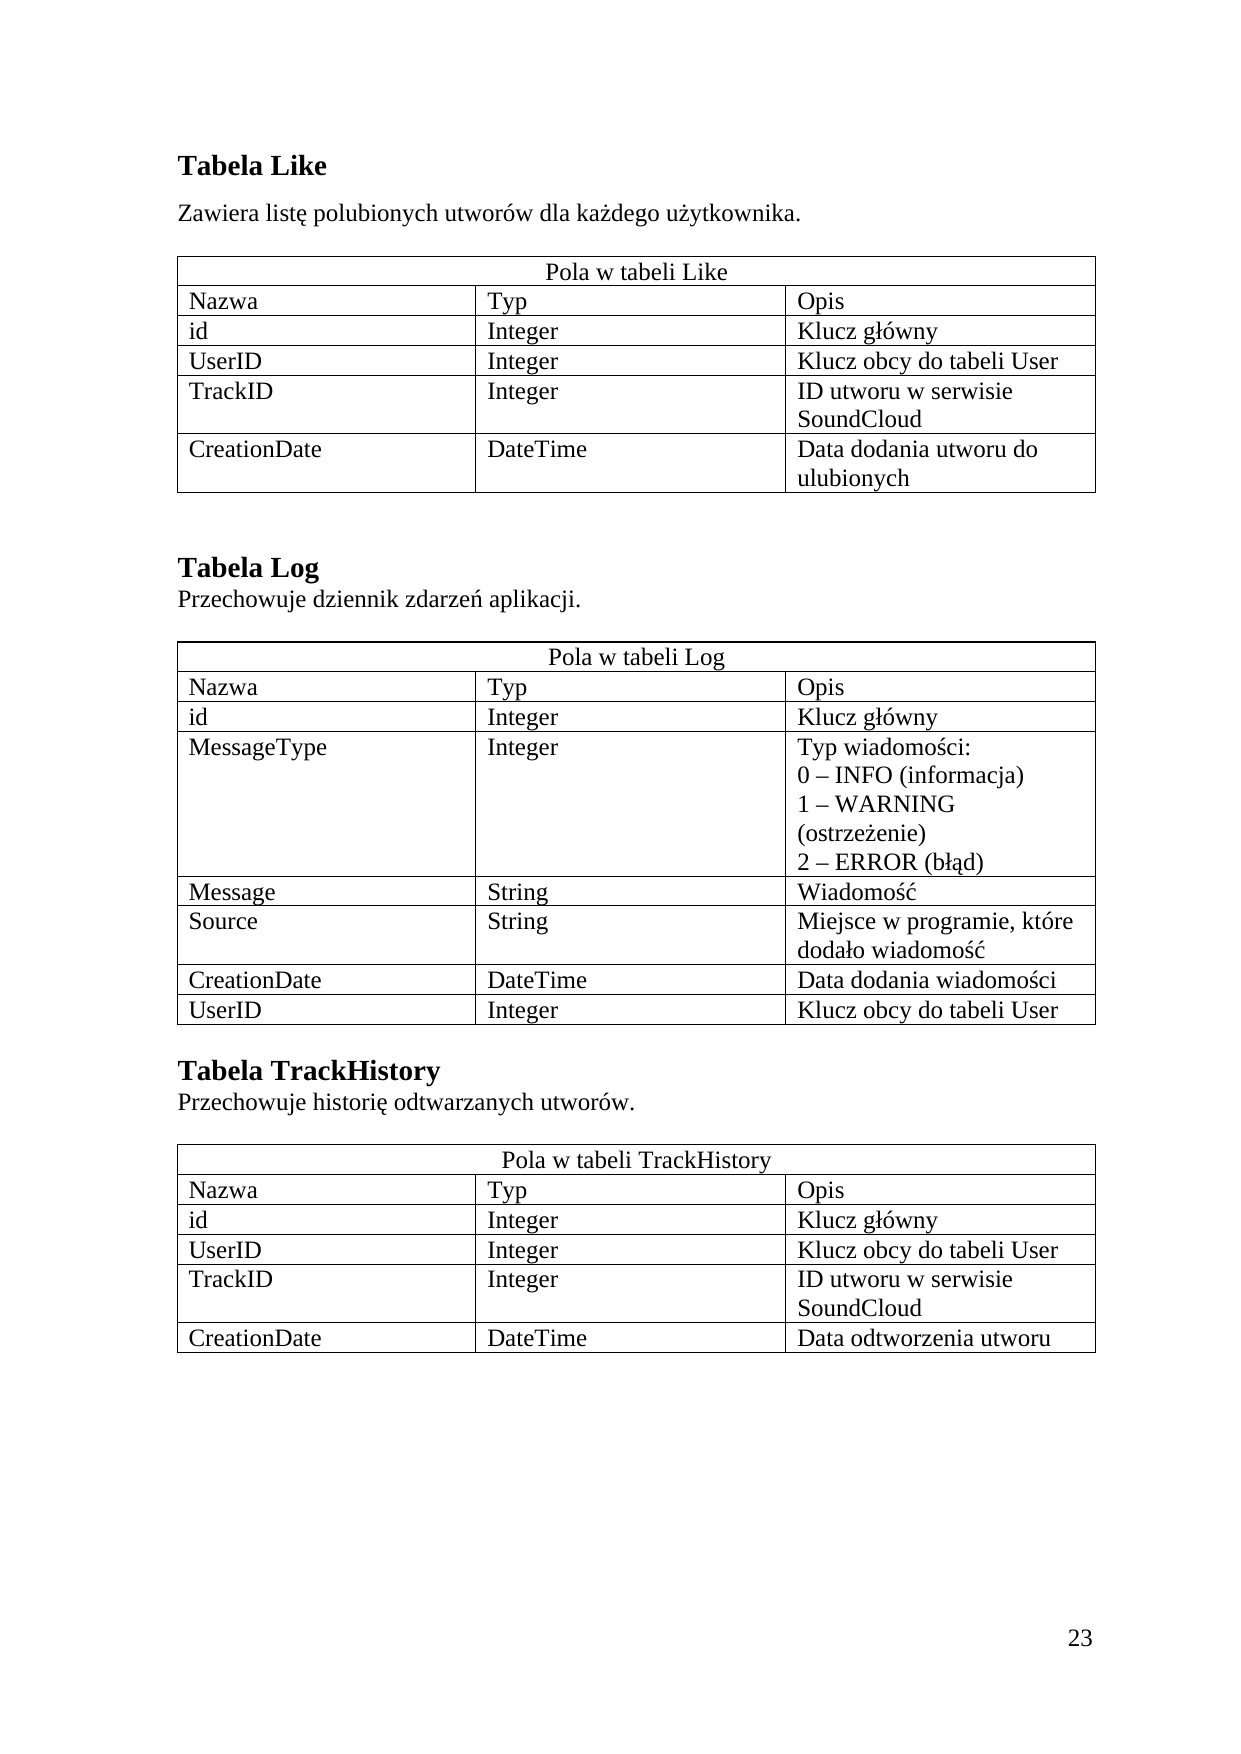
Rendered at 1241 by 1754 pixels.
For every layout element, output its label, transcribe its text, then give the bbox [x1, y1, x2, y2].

table_cell DateTime [476, 1323, 785, 1352]
table_cell Nazwa [178, 1175, 475, 1204]
table_cell Source [178, 906, 475, 964]
table_cell Data dodania wiadomości [786, 965, 1095, 994]
table_cell Wiadomość [786, 877, 1095, 905]
text Tabela Like [177, 148, 1092, 181]
table_cell Typ wiadomości: 0 – INFO (informacja) 1 – WARNING (ostrzeżenie) 2 – ERROR (błąd) [786, 732, 1095, 876]
table_cell Typ [476, 672, 785, 701]
table_cell CreationDate [178, 1323, 475, 1352]
table_cell Klucz główny [786, 702, 1095, 731]
table_cell id [178, 702, 475, 731]
table_cell Opis [786, 286, 1095, 315]
table_cell Klucz obcy do tabeli User [786, 346, 1095, 375]
table_header Pola w tabeli Like [178, 257, 1095, 285]
text Tabela Log [177, 550, 1092, 584]
table_cell String [476, 906, 785, 964]
table_cell Klucz obcy do tabeli User [786, 1235, 1095, 1263]
table_cell CreationDate [178, 965, 475, 994]
table_cell Message [178, 877, 475, 905]
table_cell ID utworu w serwisie SoundCloud [786, 376, 1095, 433]
table_cell Integer [476, 316, 785, 345]
table_cell Klucz obcy do tabeli User [786, 995, 1095, 1023]
table_cell UserID [178, 346, 475, 375]
table_cell Integer [476, 376, 785, 433]
table_cell Integer [476, 702, 785, 731]
table_cell Integer [476, 1235, 785, 1263]
table_cell Klucz główny [786, 1205, 1095, 1234]
table_cell Integer [476, 995, 785, 1023]
table_header Pola w tabeli Log [178, 643, 1095, 671]
table_cell Integer [476, 732, 785, 876]
text Zawiera listę polubionych utworów dla każdego użytkownika. [177, 198, 1092, 227]
table_cell TrackID [178, 1265, 475, 1322]
table_cell MessageType [178, 732, 475, 876]
table_cell CreationDate [178, 434, 475, 492]
table_cell Miejsce w programie, które dodało wiadomość [786, 906, 1095, 964]
table_cell Nazwa [178, 672, 475, 701]
table_cell Opis [786, 672, 1095, 701]
table_cell DateTime [476, 434, 785, 492]
text Tabela TrackHistory [177, 1053, 1092, 1087]
text Przechowuje historię odtwarzanych utworów. [177, 1087, 1092, 1116]
table_cell Typ [476, 286, 785, 315]
table_cell Data dodania utworu do ulubionych [786, 434, 1095, 492]
table_cell Opis [786, 1175, 1095, 1204]
table_cell Nazwa [178, 286, 475, 315]
table_cell TrackID [178, 376, 475, 433]
table_cell Integer [476, 1265, 785, 1322]
table_cell DateTime [476, 965, 785, 994]
table_cell Integer [476, 346, 785, 375]
table_header Pola w tabeli TrackHistory [178, 1145, 1095, 1174]
table_cell Klucz główny [786, 316, 1095, 345]
table_cell UserID [178, 1235, 475, 1263]
table_cell Typ [476, 1175, 785, 1204]
table_cell UserID [178, 995, 475, 1023]
table_cell id [178, 316, 475, 345]
table_cell id [178, 1205, 475, 1234]
table_cell Integer [476, 1205, 785, 1234]
table_cell ID utworu w serwisie SoundCloud [786, 1265, 1095, 1322]
table_cell String [476, 877, 785, 905]
text Przechowuje dziennik zdarzeń aplikacji. [177, 584, 1092, 613]
table_cell Data odtworzenia utworu [786, 1323, 1095, 1352]
